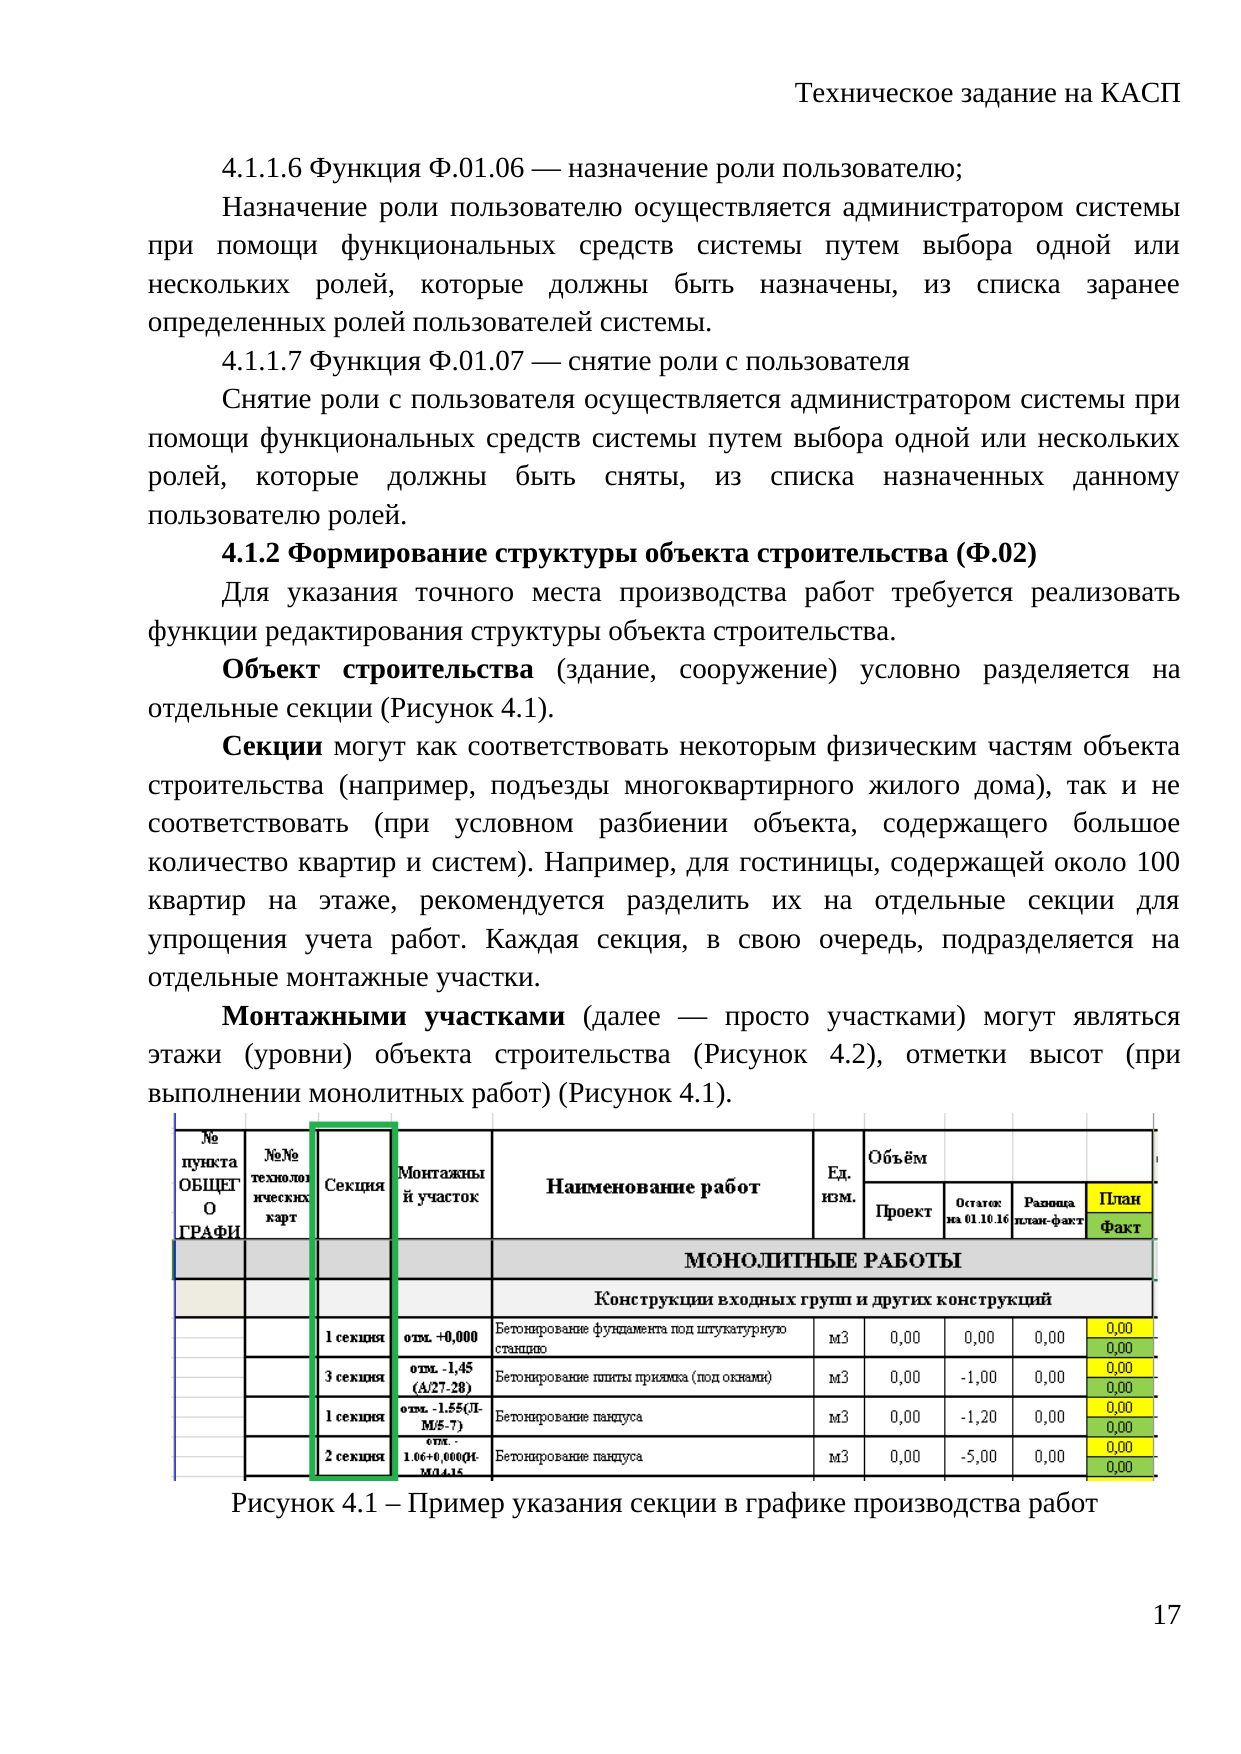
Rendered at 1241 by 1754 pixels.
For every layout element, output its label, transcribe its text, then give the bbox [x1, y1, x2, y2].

picture [171, 1113, 1158, 1481]
text Для указания точного места производства работ требуется реализовать функции редактирования структуры объекта строительства. [148, 574, 1181, 646]
text Секции могут как соответствовать некоторым физическим частям объекта строительства (например, подъезды многоквартирного жилого дома), так и не соответствовать (при условном разбиении объекта, содержащего большое количество квартир и систем). Например, для гостиницы, содержащей около 100 квартир на этаже, рекомендуется разделить их на отдельные секции для упрощения учета работ. Каждая секция, в свою очередь, подразделяется на отдельные монтажные участки. [148, 728, 1181, 993]
text Назначение роли пользователю осуществляется администратором системы при помощи функциональных средств системы путем выбора одной или нескольких ролей, которые должны быть назначены, из списка заранее определенных ролей пользователей системы. [148, 189, 1181, 338]
text Рисунок 4.1 – Пример указания секции в графике производства работ [148, 1485, 1181, 1519]
text Снятие роли с пользователя осуществляется администратором системы при помощи функциональных средств системы путем выбора одной или нескольких ролей, которые должны быть сняты, из списка назначенных данному пользователю ролей. [148, 381, 1181, 531]
subtitle Функция Ф.01.06 — назначение роли пользователю; [148, 150, 1181, 184]
subtitle Функция Ф.01.07 — снятие роли с пользователя [148, 343, 1181, 376]
text Монтажными участками (далее — просто участками) могут являться этажи (уровни) объекта строительства (Рисунок 4.2), отметки высот (при выполнении монолитных работ) (Рисунок 4.1). [148, 998, 1181, 1109]
subtitle Формирование структуры объекта строительства (Ф.02) [148, 536, 1181, 569]
text Объект строительства (здание, сооружение) условно разделяется на отдельные секции (Рисунок 4.1). [148, 651, 1181, 723]
